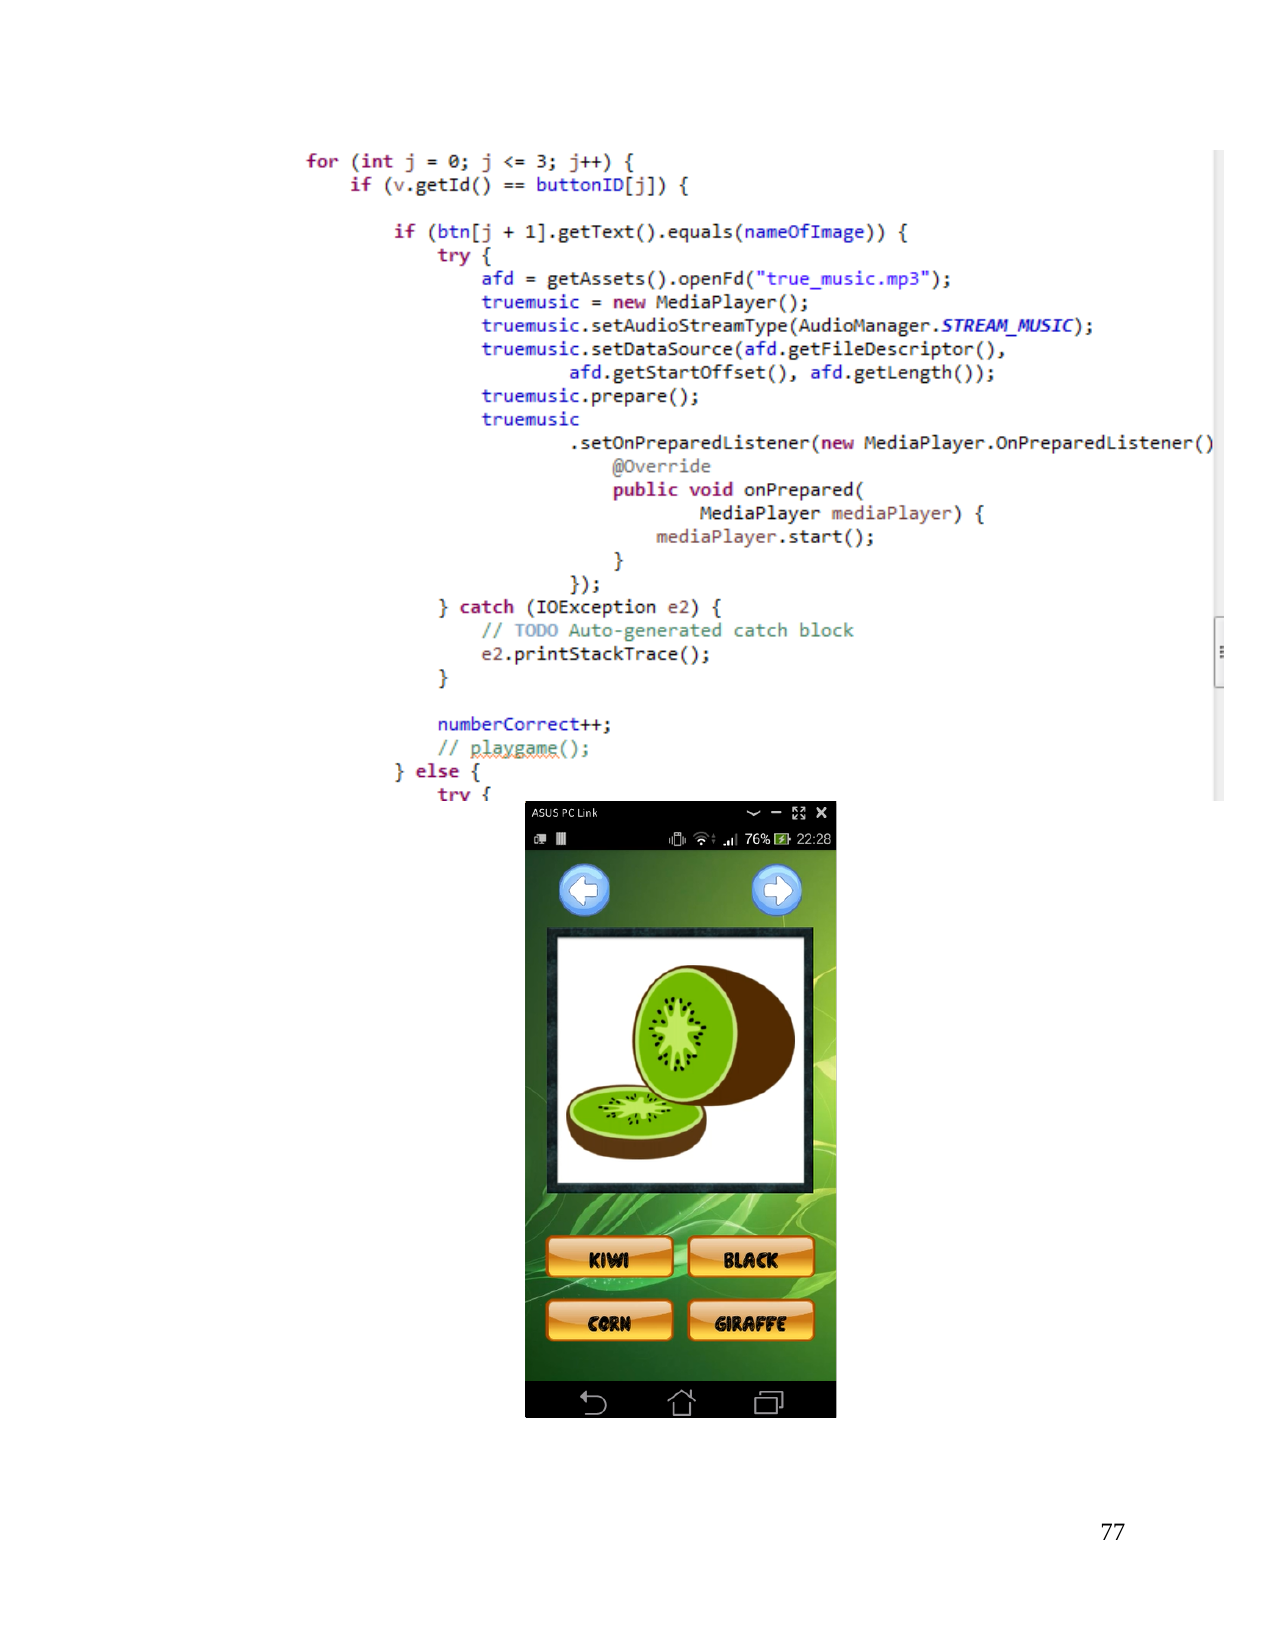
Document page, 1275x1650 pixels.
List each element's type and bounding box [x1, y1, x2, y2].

picture [300, 150, 1224, 1418]
